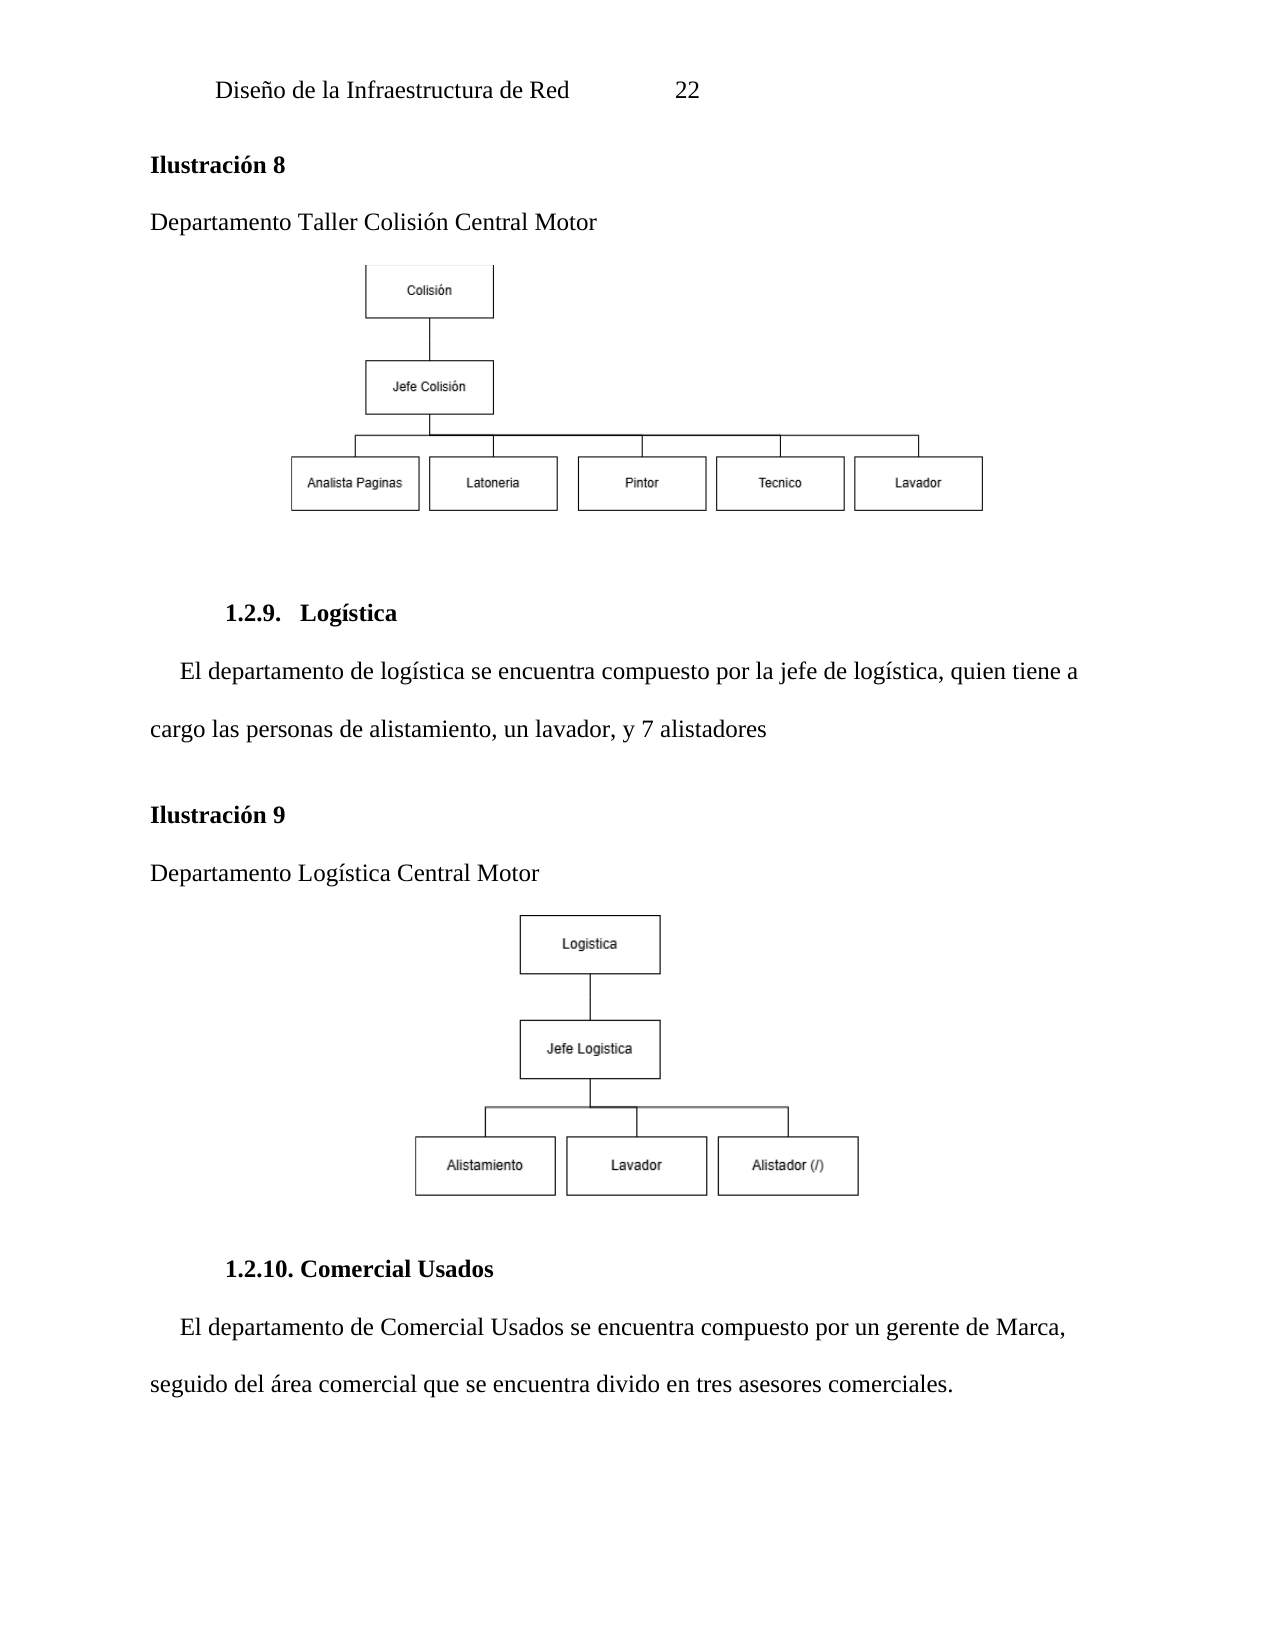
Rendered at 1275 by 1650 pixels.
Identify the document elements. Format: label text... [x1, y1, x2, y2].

list Comercial Usados [225, 1254, 1125, 1283]
text Ilustración 9 [150, 801, 1125, 829]
picture [291, 265, 984, 512]
text Ilustración 8 [150, 150, 1125, 179]
text El departamento de logística se encuentra compuesto por la jefe de logística, quien tiene a cargo las personas de alistamiento, un lavador, y 7 alistadores [150, 656, 1125, 743]
text Departamento Logística Central Motor [150, 858, 1125, 887]
text Departamento Taller Colisión Central Motor [150, 207, 1125, 236]
text El departamento de Comercial Usados se encuentra compuesto por un gerente de Marca, seguido del área comercial que se encuentra divido en tres asesores comerciales. [150, 1312, 1125, 1398]
picture [415, 915, 860, 1197]
list Logística [225, 598, 1125, 627]
